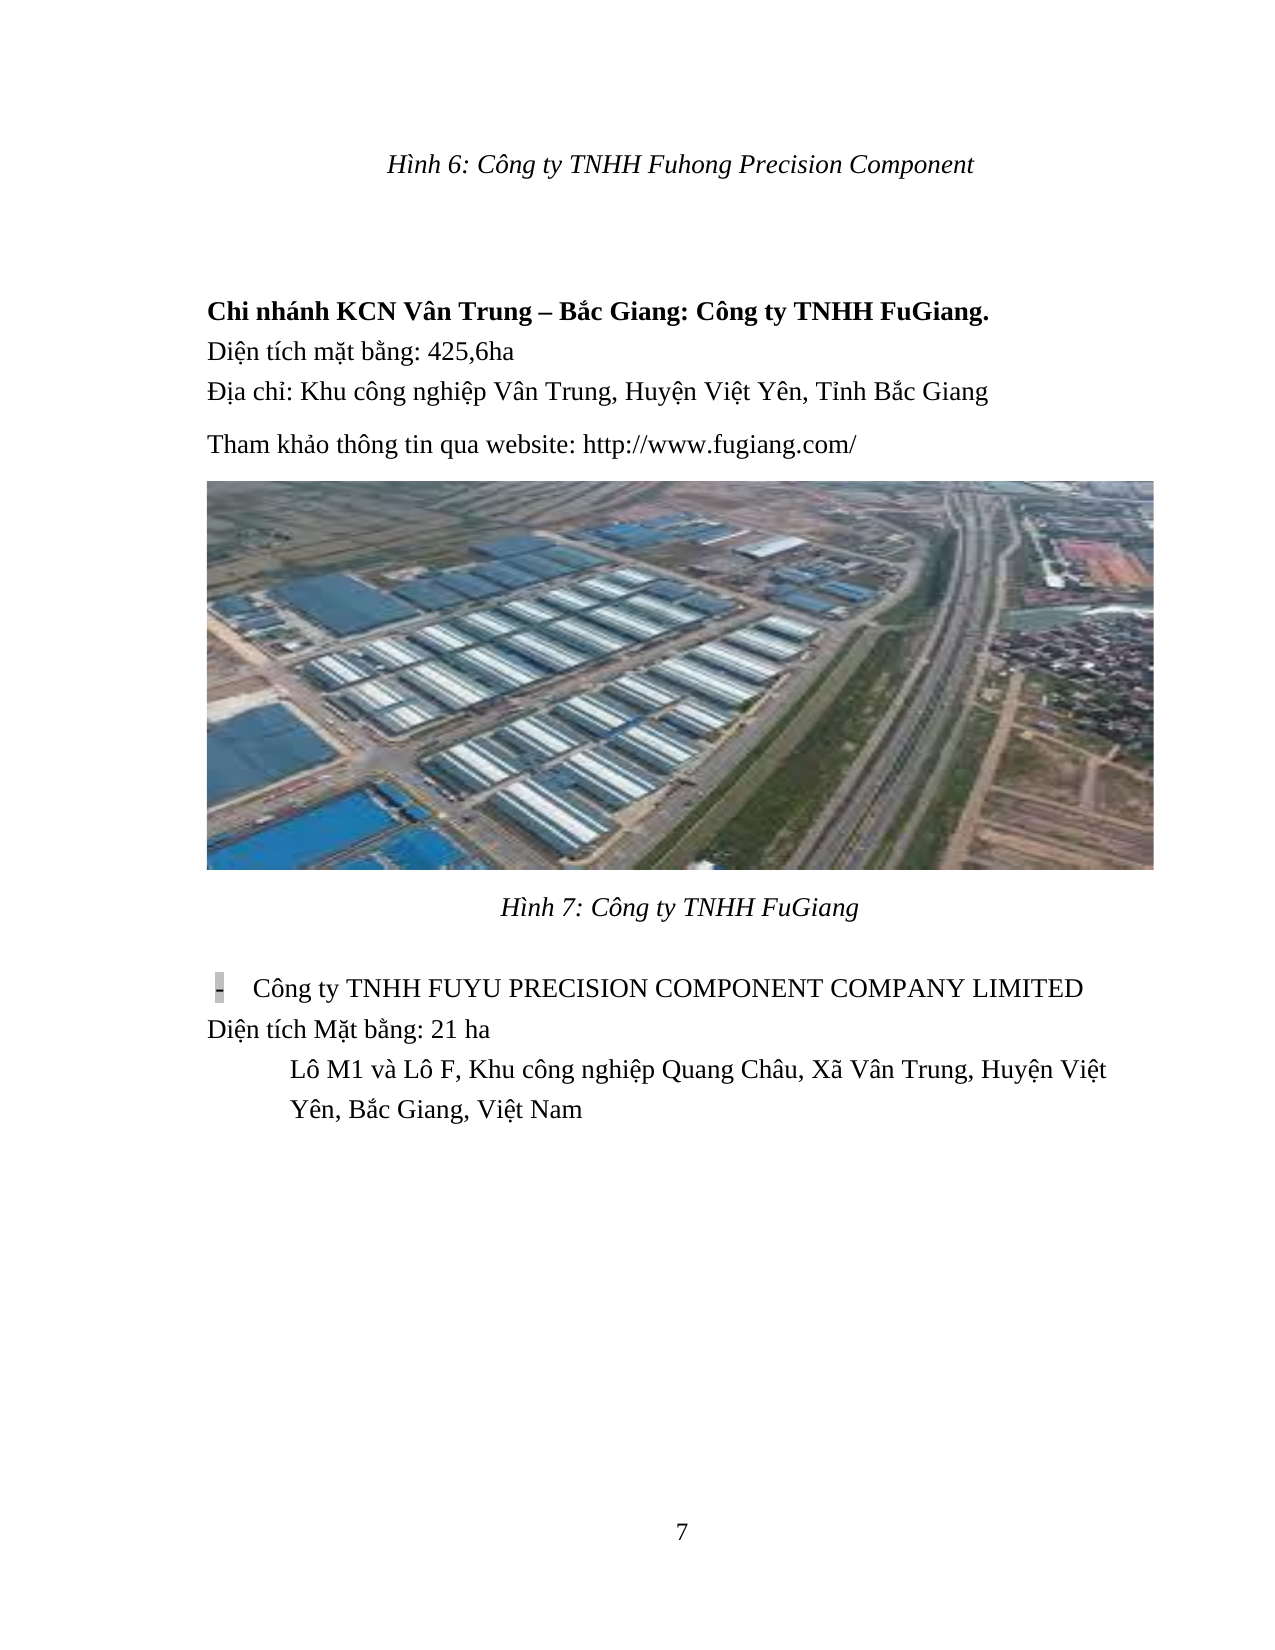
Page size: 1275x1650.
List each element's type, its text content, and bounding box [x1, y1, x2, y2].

text Lô M1 và Lô F, Khu công nghiệp Quang Châu, Xã Vân Trung, Huyện Việt Yên, Bắc Giang, Việt Nam [289, 1053, 1157, 1125]
table_header Chi nhánh KCN Vân Trung – Bắc Giang: Công ty TNHH FuGiang. Diện tích mặt bằng: 425,6ha Địa chỉ: Khu công nghiệp Vân Trung, Huyện Việt Yên, Tỉnh Bắc Giang Tham khảo thông tin qua website: http://www.fugiang.com/ Hình 7: Công ty TNHH FuGiang [207, 282, 1155, 941]
text Hình 6: Công ty TNHH Fuhong Precision Component [207, 148, 1157, 179]
text Diện tích Mặt bằng: 21 ha [207, 1013, 1157, 1044]
picture [206, 481, 1154, 870]
